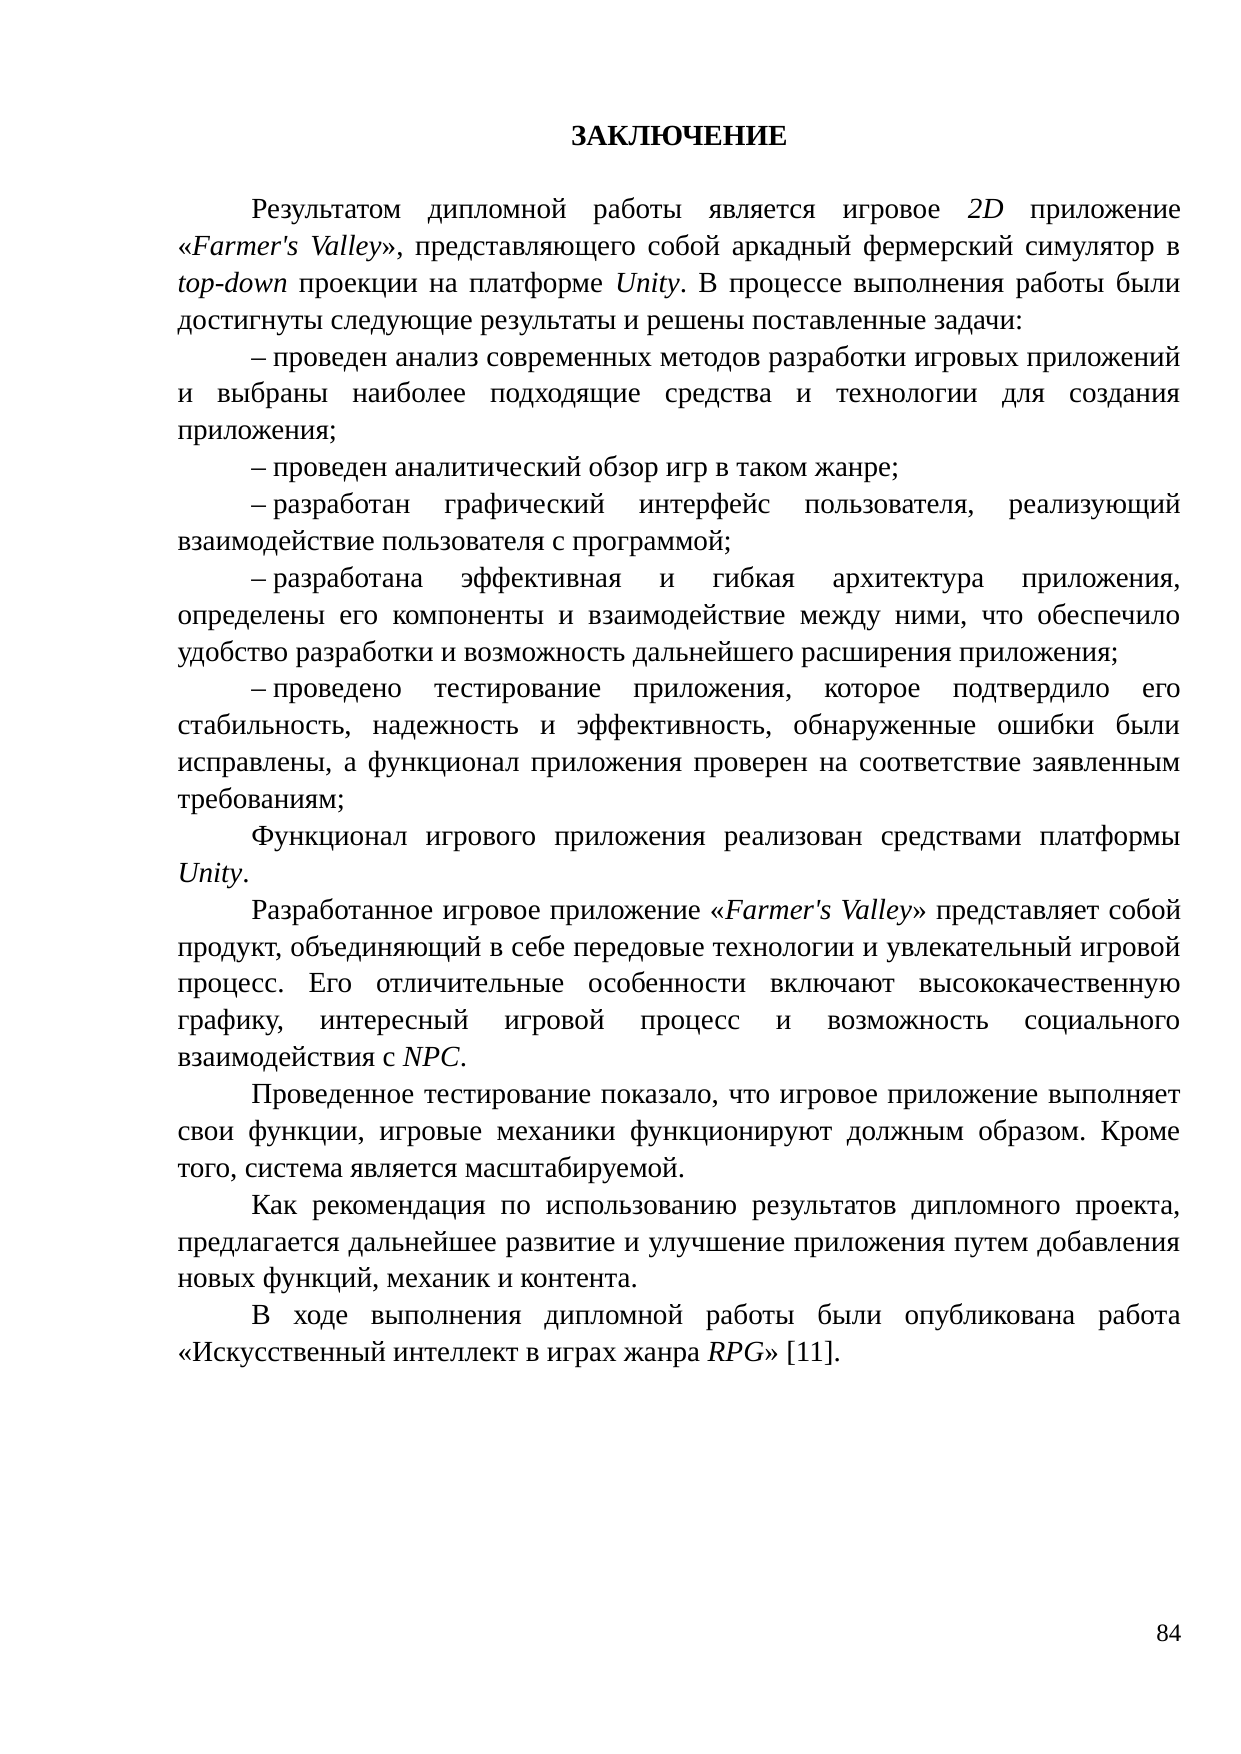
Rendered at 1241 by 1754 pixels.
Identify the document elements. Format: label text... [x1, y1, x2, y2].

text – разработан графический интерфейс пользователя, реализующий взаимодействие пользователя с программой; [177, 486, 1181, 557]
text В ходе выполнения дипломной работы были опубликована работа «Искусственный интеллект в играх жанра RPG» [11]. [177, 1297, 1181, 1368]
text Функционал игрового приложения реализован средствами платформы Unity. [177, 818, 1181, 888]
text Как рекомендация по использованию результатов дипломного проекта, предлагается дальнейшее развитие и улучшение приложения путем добавления новых функций, механик и контента. [177, 1187, 1181, 1294]
text – проведен аналитический обзор игр в таком жанре; [177, 449, 1181, 483]
text – разработана эффективная и гибкая архитектура приложения, определены его компоненты и взаимодействие между ними, что обеспечило удобство разработки и возможность дальнейшего расширения приложения; [177, 560, 1181, 667]
subtitle ЗАКЛЮЧЕНИЕ [177, 118, 1181, 152]
text – проведено тестирование приложения, которое подтвердило его стабильность, надежность и эффективность, обнаруженные ошибки были исправлены, а функционал приложения проверен на соответствие заявленным требованиям; [177, 671, 1181, 815]
text Проведенное тестирование показало, что игровое приложение выполняет свои функции, игровые механики функционируют должным образом. Кроме того, система является масштабируемой. [177, 1076, 1181, 1183]
text – проведен анализ современных методов разработки игровых приложений и выбраны наиболее подходящие средства и технологии для создания приложения; [177, 339, 1181, 446]
text Разработанное игровое приложение «Farmer's Valley» представляет собой продукт, объединяющий в себе передовые технологии и увлекательный игровой процесс. Его отличительные особенности включают высококачественную графику, интересный игровой процесс и возможность социального взаимодействия с NPC. [177, 892, 1181, 1073]
text Результатом дипломной работы является игровое 2D приложение «Farmer's Valley», представляющего собой аркадный фермерский симулятор в top-down проекции на платформе Unity. В процессе выполнения работы были достигнуты следующие результаты и решены поставленные задачи: [177, 191, 1181, 335]
